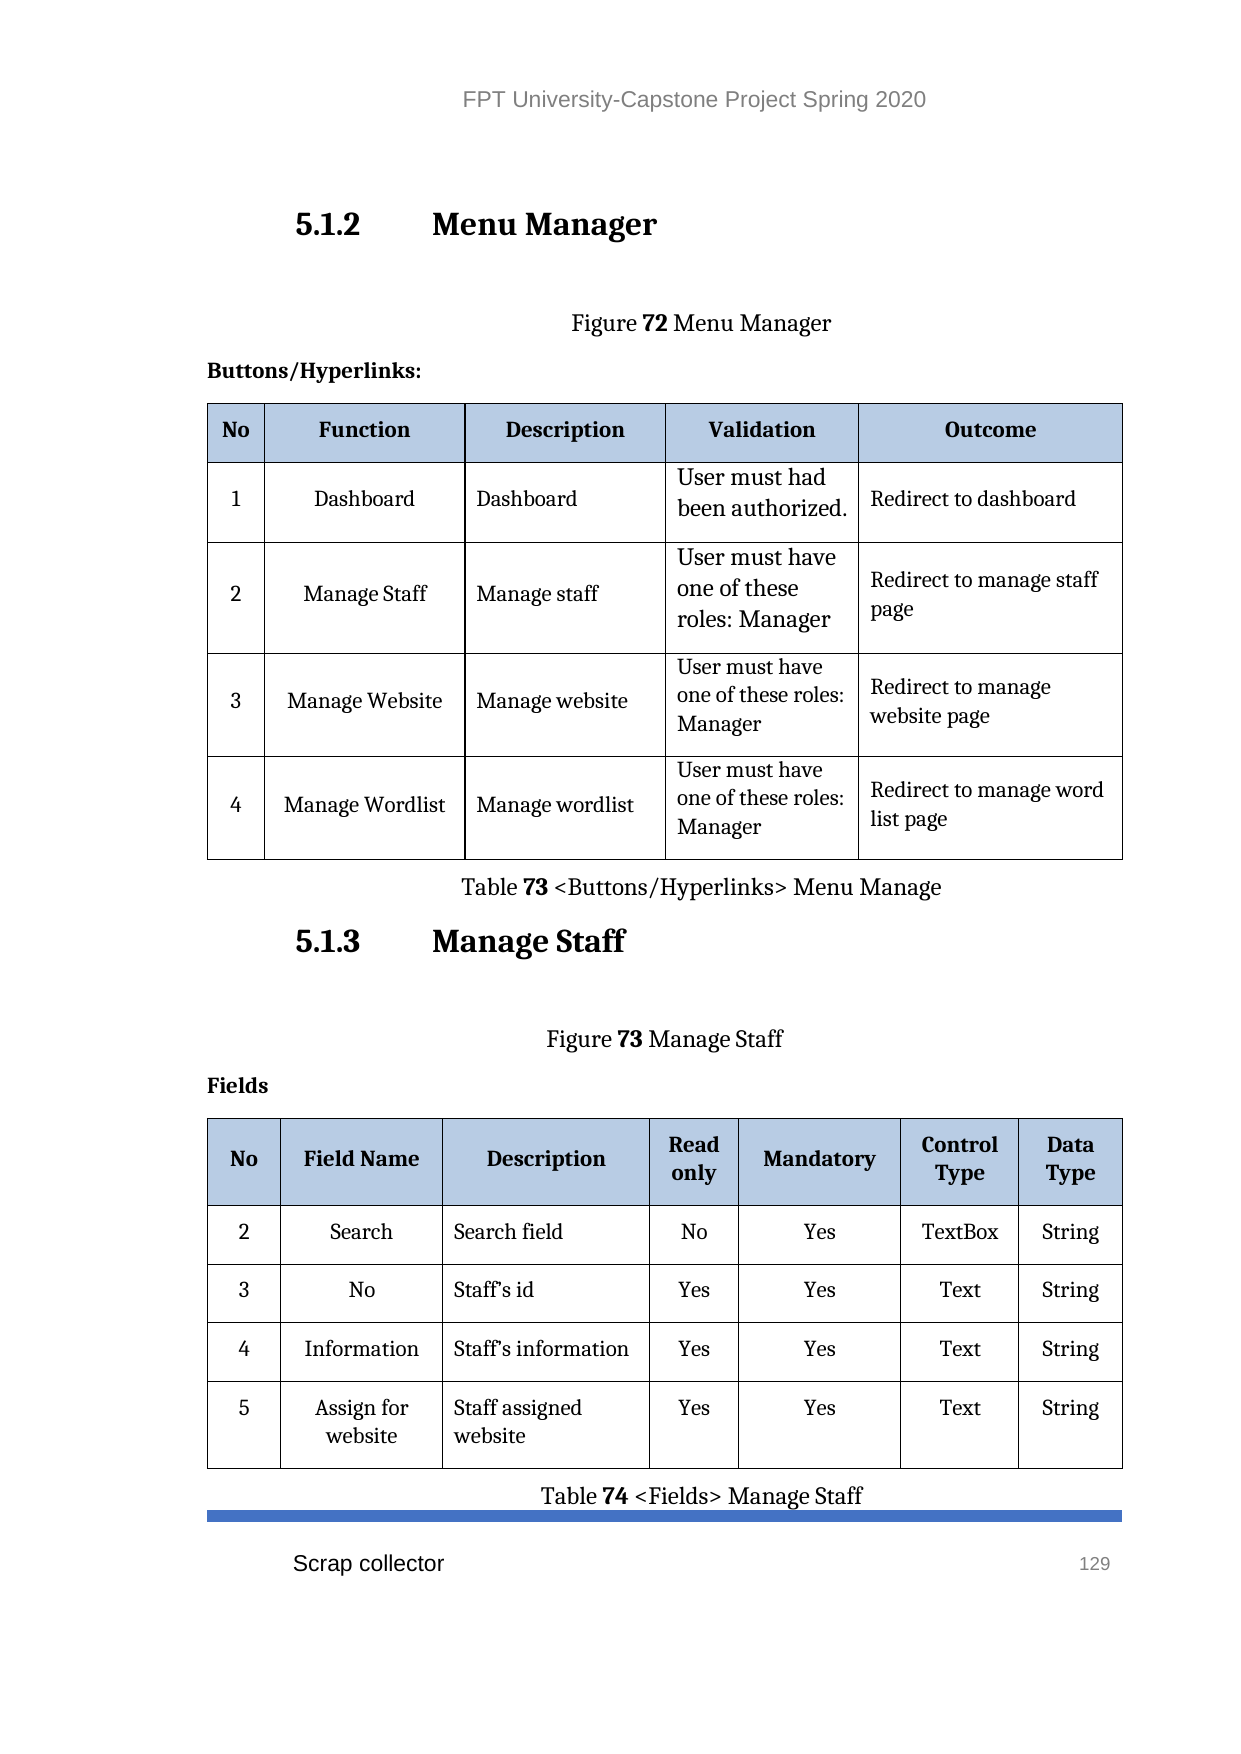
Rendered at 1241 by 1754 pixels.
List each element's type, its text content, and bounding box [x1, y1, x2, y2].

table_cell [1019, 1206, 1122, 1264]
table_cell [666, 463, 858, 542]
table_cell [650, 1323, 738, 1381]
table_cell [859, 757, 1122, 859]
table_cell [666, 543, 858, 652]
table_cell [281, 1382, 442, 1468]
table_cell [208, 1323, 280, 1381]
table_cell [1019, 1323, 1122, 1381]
subtitle Manage Staff [295, 922, 1122, 960]
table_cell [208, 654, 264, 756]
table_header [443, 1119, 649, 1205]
text Fields [207, 1073, 1122, 1099]
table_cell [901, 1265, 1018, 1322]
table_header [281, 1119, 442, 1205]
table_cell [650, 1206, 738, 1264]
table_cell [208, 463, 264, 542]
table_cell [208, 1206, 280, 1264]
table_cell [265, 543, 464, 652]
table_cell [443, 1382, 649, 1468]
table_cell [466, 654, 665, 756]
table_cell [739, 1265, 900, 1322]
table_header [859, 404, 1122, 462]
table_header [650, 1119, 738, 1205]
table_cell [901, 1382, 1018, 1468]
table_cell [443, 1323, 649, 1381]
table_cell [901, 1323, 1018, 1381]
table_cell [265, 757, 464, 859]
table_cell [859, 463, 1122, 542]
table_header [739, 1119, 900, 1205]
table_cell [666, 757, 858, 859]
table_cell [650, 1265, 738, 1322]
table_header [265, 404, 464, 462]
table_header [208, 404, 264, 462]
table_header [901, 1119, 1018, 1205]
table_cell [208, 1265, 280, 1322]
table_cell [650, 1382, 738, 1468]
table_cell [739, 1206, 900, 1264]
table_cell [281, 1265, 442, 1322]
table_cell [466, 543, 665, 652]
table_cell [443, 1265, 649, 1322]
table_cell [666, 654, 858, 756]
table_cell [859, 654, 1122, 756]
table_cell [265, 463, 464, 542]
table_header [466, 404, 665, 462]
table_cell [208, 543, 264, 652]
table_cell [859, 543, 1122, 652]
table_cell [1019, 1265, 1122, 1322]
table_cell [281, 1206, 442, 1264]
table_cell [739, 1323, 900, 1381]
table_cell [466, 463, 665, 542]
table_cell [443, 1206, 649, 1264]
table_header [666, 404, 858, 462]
text Buttons/Hyperlinks: [207, 358, 1122, 384]
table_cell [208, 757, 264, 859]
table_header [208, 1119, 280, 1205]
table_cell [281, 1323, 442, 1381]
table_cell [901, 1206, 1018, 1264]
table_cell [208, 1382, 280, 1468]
subtitle Menu Manager [295, 205, 1122, 244]
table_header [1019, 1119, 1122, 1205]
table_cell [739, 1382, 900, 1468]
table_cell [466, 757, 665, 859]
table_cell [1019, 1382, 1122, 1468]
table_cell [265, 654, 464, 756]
